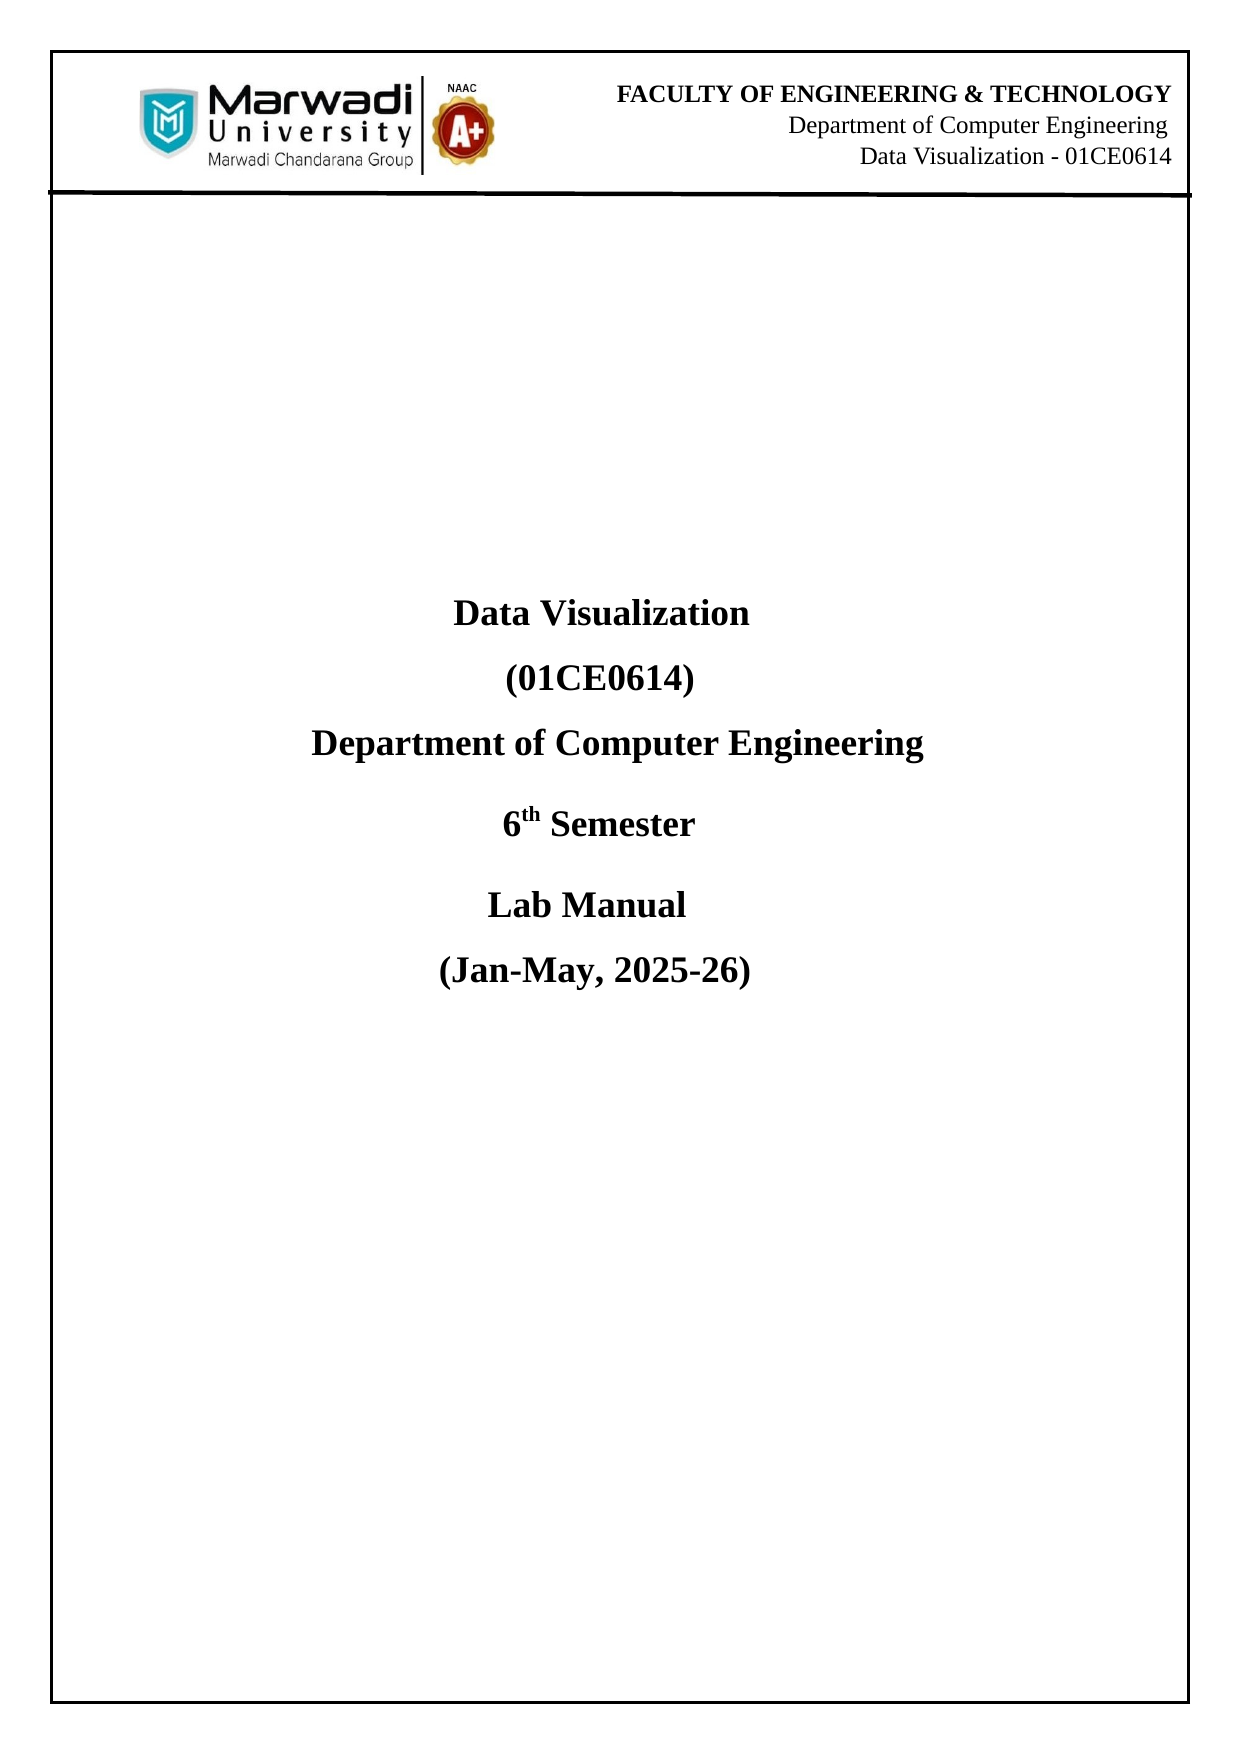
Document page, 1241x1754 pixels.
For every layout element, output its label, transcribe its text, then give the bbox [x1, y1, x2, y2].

text Department of Computer Engineering [270, 720, 928, 763]
subtitle (Jan-May, 2025-26) [270, 947, 862, 990]
subtitle Lab Manual [469, 883, 834, 926]
subtitle Data Visualization [328, 591, 834, 634]
picture [139, 76, 496, 175]
subtitle (01CE0614) [328, 655, 834, 698]
text 6th Semester [270, 801, 834, 844]
